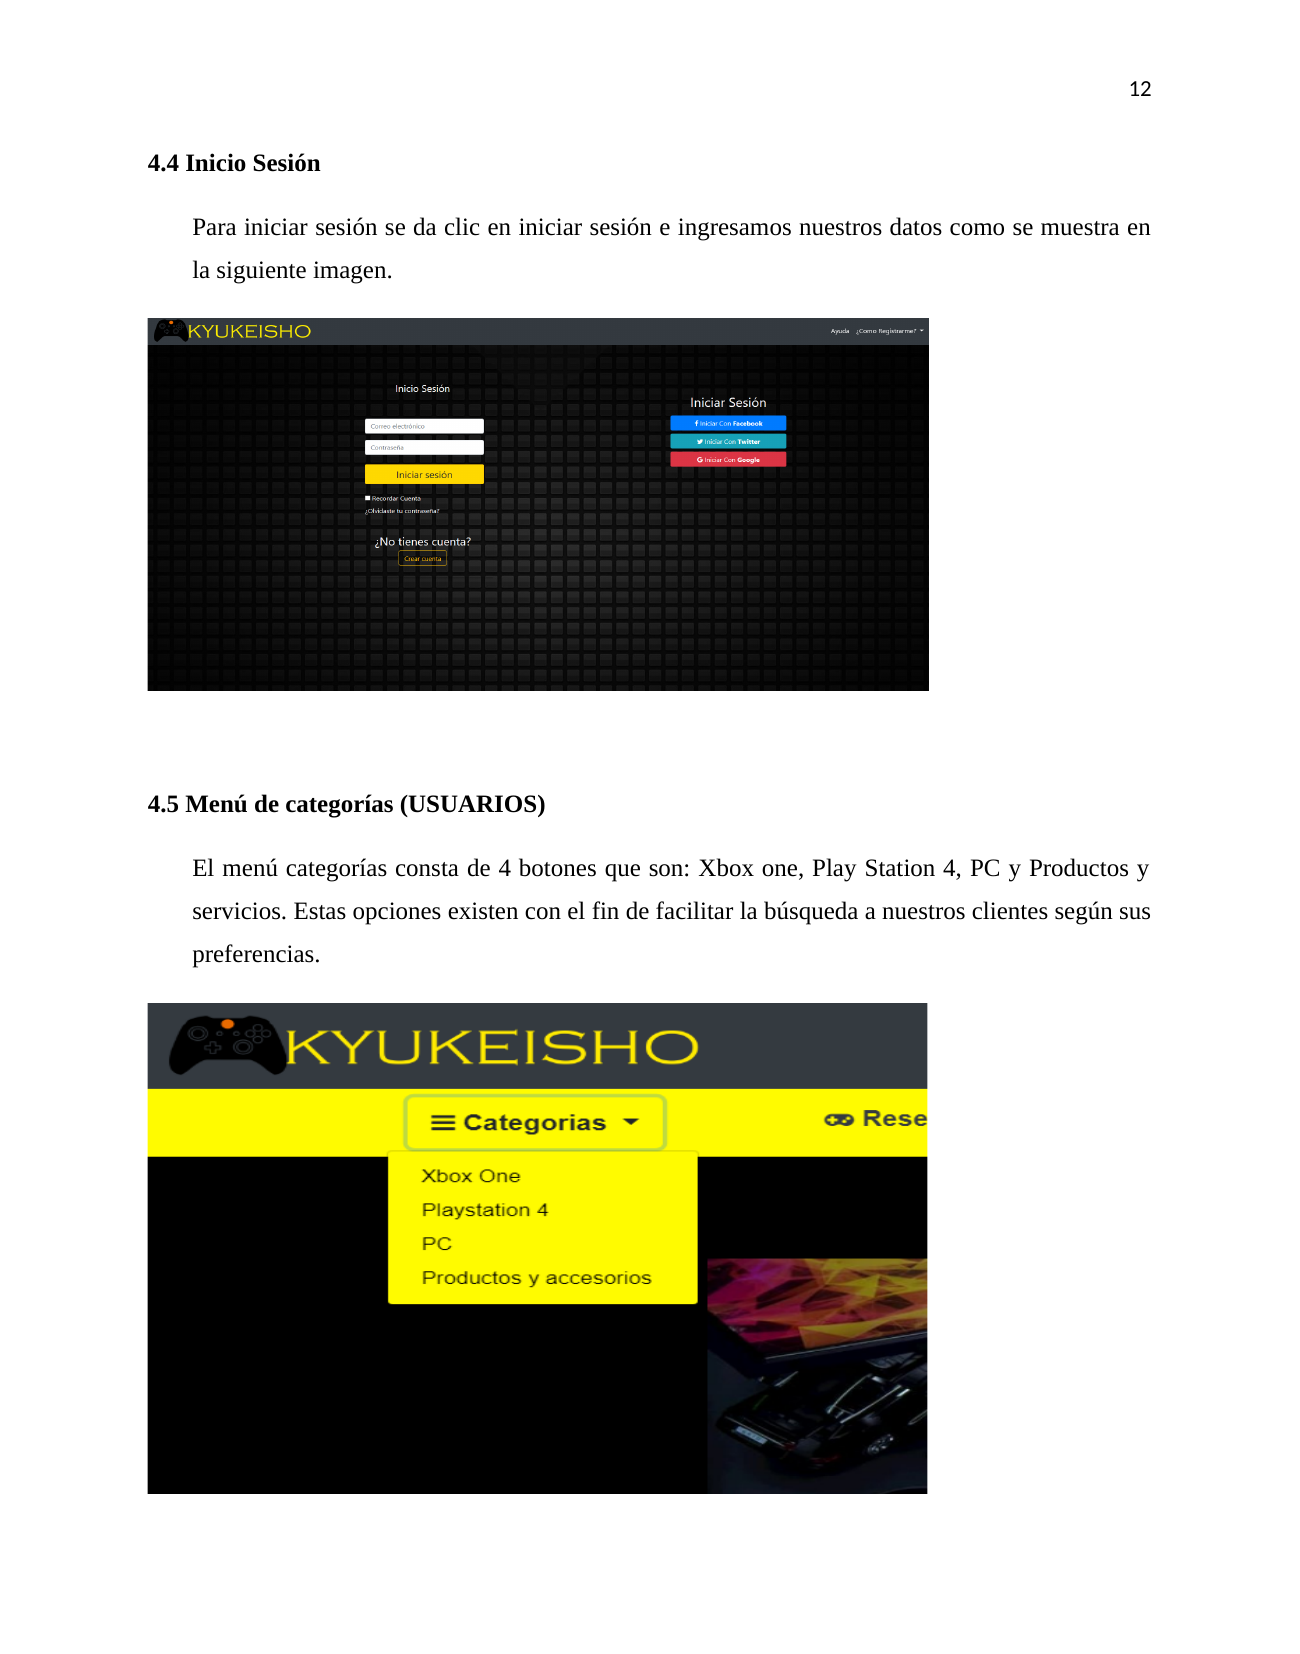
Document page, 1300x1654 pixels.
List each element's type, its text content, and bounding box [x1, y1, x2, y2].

text El menú categorías consta de 4 botones que son: Xbox one, Play Station 4, PC y Productos y servicios. Estas opciones existen con el fin de facilitar la búsqueda a nuestros clientes según sus preferencias. [192, 853, 1151, 968]
text 4.4 Inicio Sesión [148, 148, 1152, 176]
text Para iniciar sesión se da clic en iniciar sesión e ingresamos nuestros datos como se muestra en la siguiente imagen. [192, 212, 1152, 283]
picture [147, 1003, 928, 1494]
picture [147, 318, 929, 691]
text 4.5 Menú de categorías (USUARIOS) [148, 789, 1151, 818]
